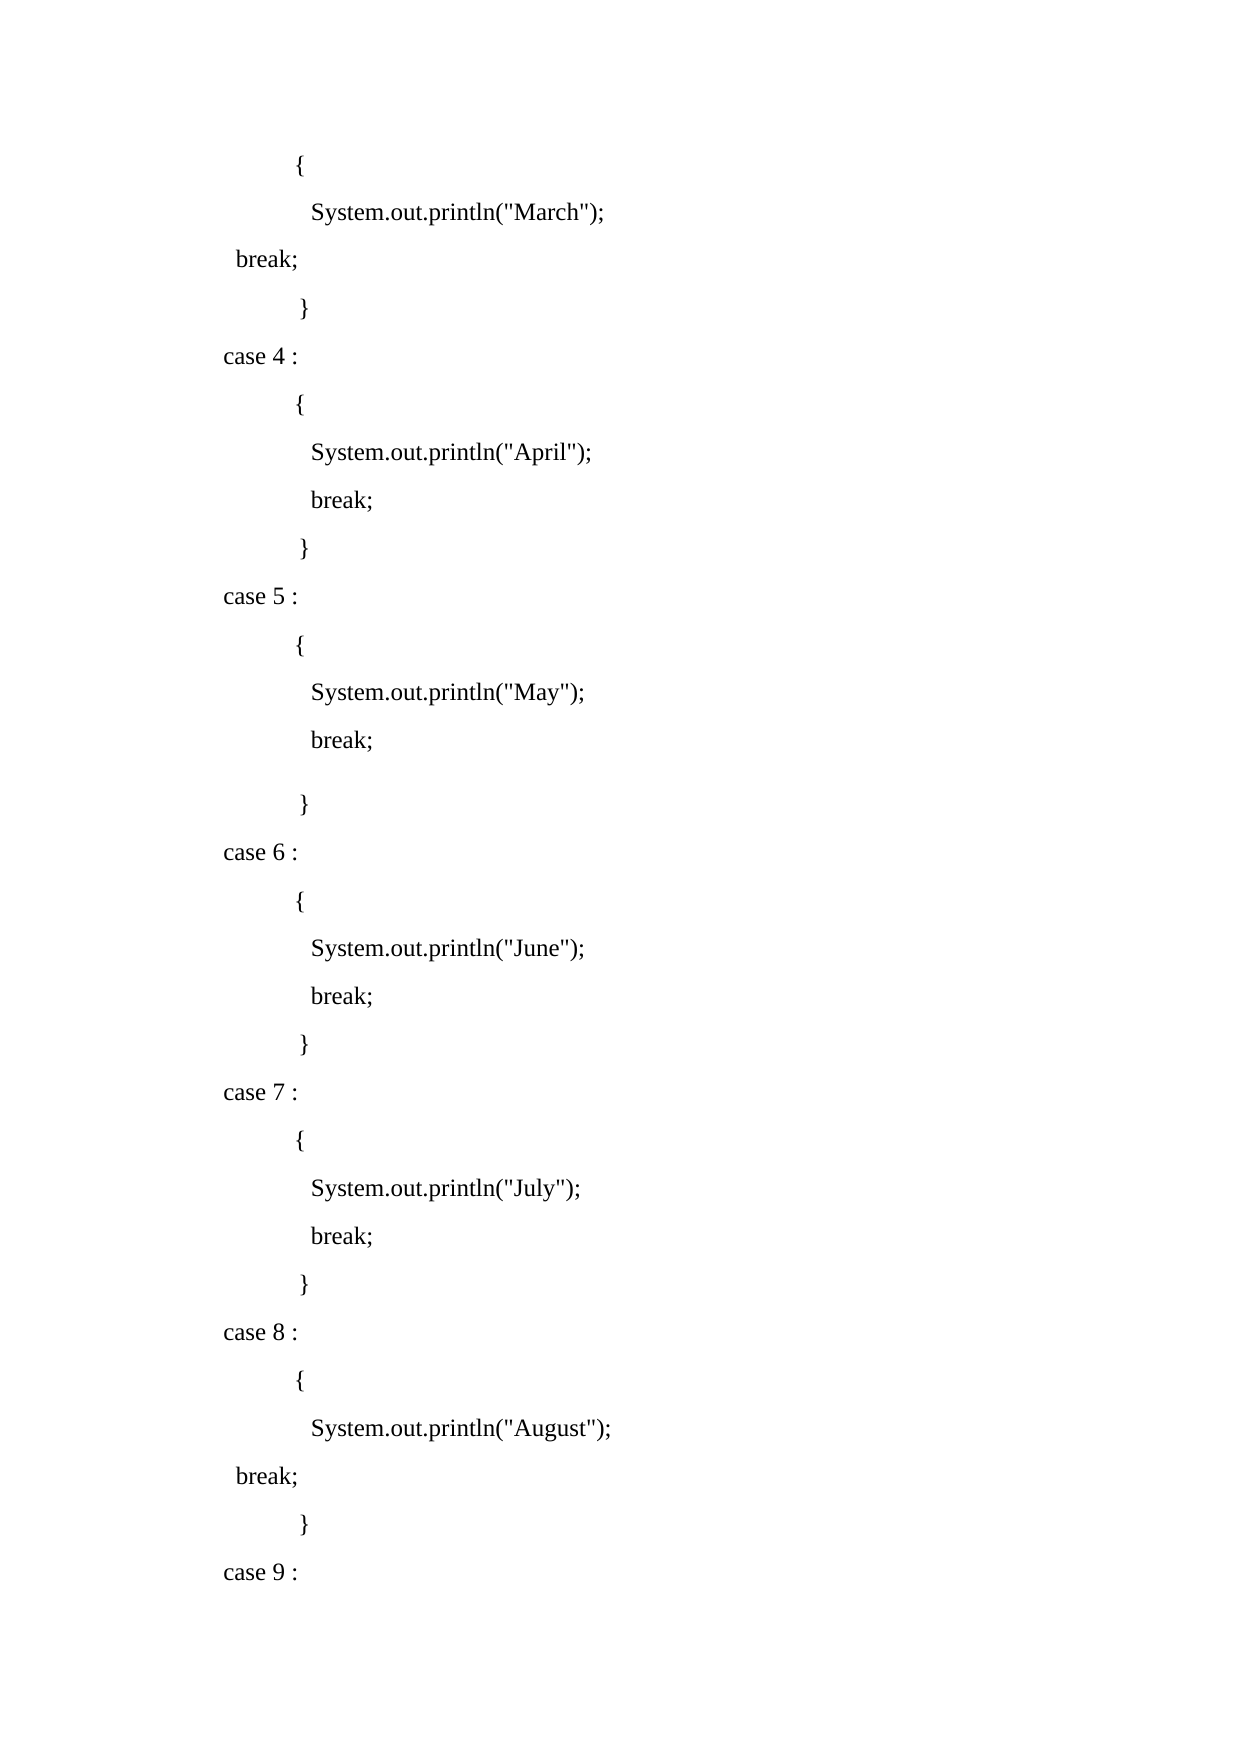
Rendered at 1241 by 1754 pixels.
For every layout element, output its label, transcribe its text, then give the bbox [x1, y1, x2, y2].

text } case 9 : [149, 1509, 424, 1586]
text } case 6 : [149, 789, 424, 866]
text { [148, 886, 1169, 915]
text { [148, 1125, 1169, 1154]
text { [148, 1366, 1169, 1394]
text System.out.println("August"); break; [149, 1413, 688, 1489]
text System.out.println("July"); break; [149, 1173, 658, 1250]
text System.out.println("May"); break; [149, 677, 662, 753]
text System.out.println("April"); break; [149, 437, 669, 514]
text } case 5 : [149, 533, 424, 610]
text { [148, 389, 1169, 418]
text } case 7 : [149, 1029, 424, 1106]
text System.out.println("March"); break; [149, 197, 743, 273]
text } case 8 : [149, 1269, 424, 1346]
text { [148, 150, 1169, 178]
text } case 4 : [149, 293, 424, 370]
text { [148, 630, 1169, 658]
text System.out.println("June"); break; [149, 933, 662, 1010]
